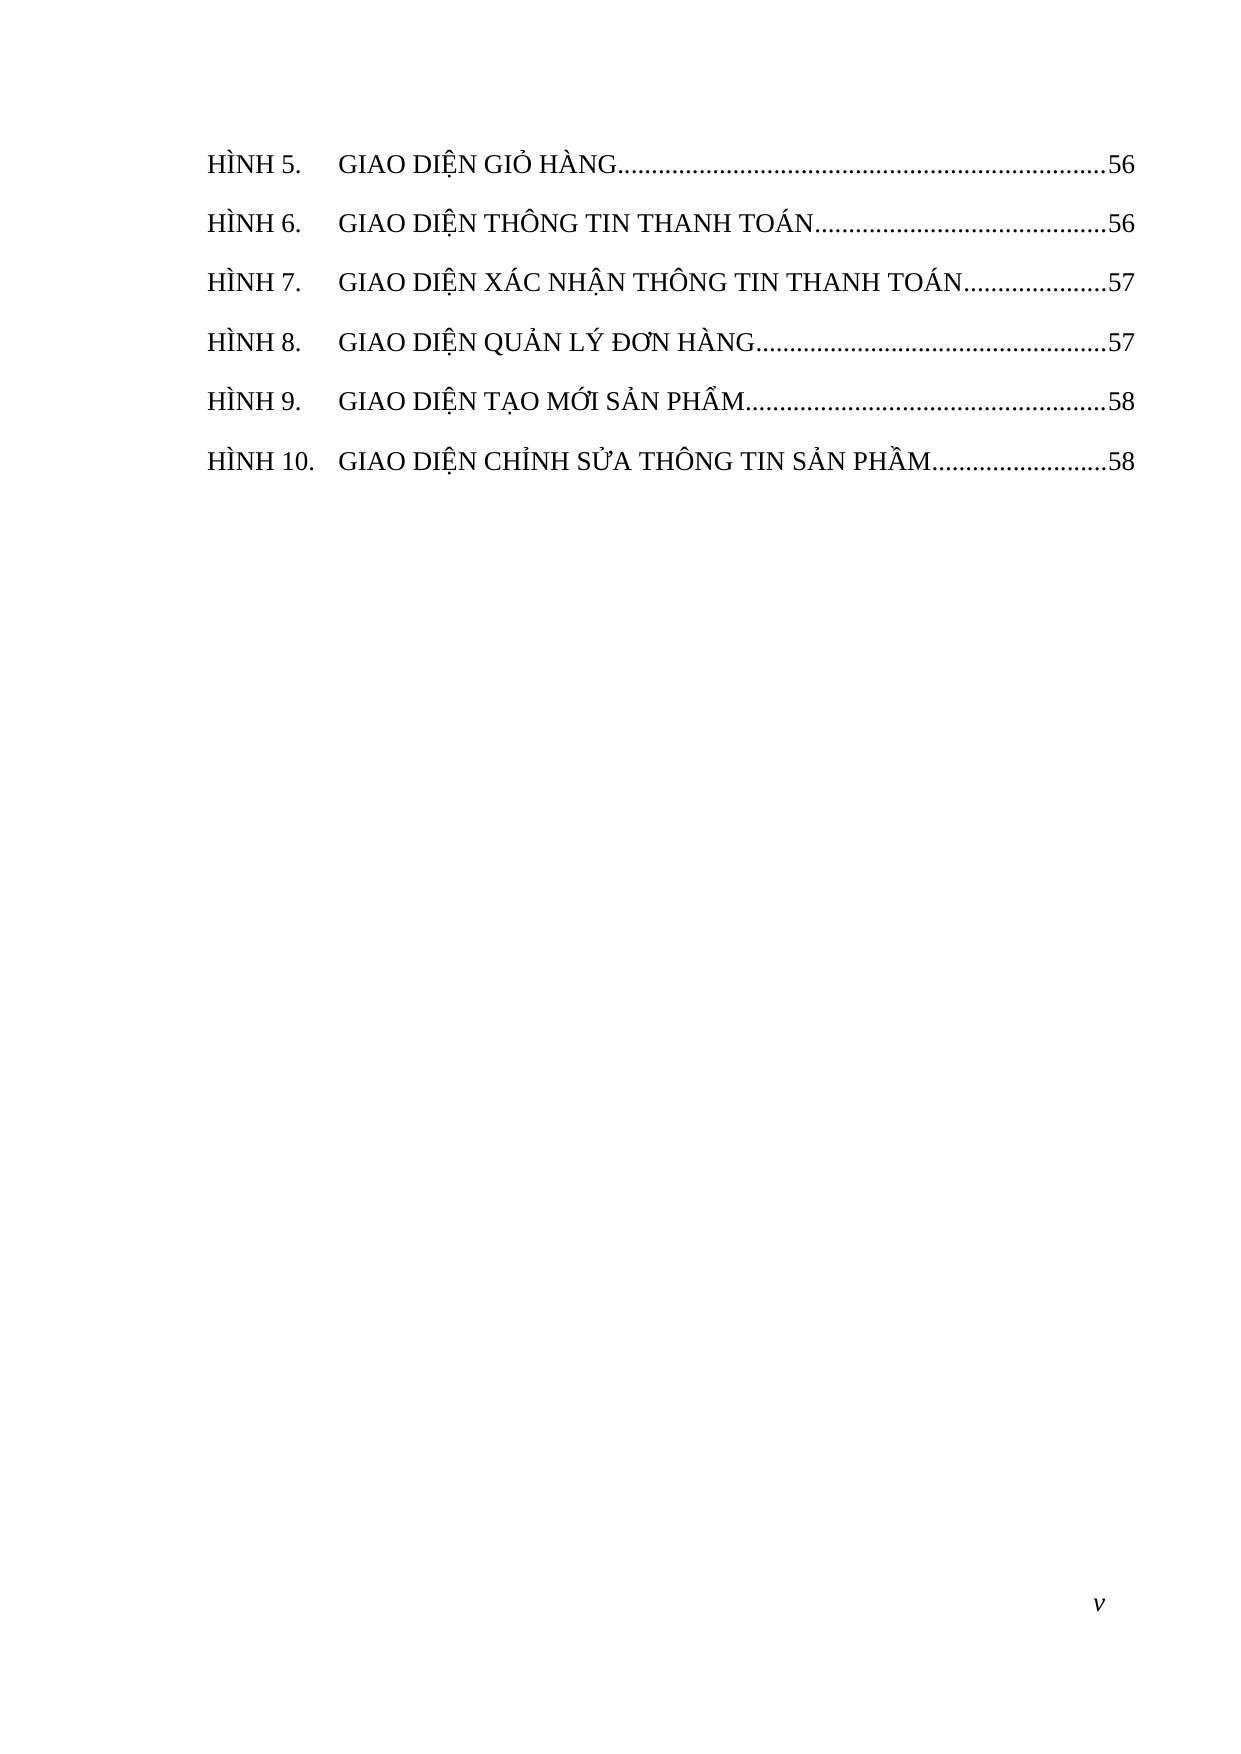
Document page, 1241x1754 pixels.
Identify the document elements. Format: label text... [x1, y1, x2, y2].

text Hình 10. Giao diện chỉnh sửa thông tin sản phầm 58 [207, 444, 1122, 476]
text Hình 6. Giao diện thông tin thanh toán 56 [207, 207, 1122, 238]
text Hình 5. Giao diện giỏ hàng 56 [207, 148, 1122, 179]
text Hình 7. Giao diện xác nhận thông tin thanh toán 57 [207, 266, 1122, 298]
text Hình 8. Giao diện quản lý đơn hàng 57 [207, 326, 1122, 357]
text Hình 9. Giao diện tạo mới sản phẩm 58 [207, 385, 1122, 416]
